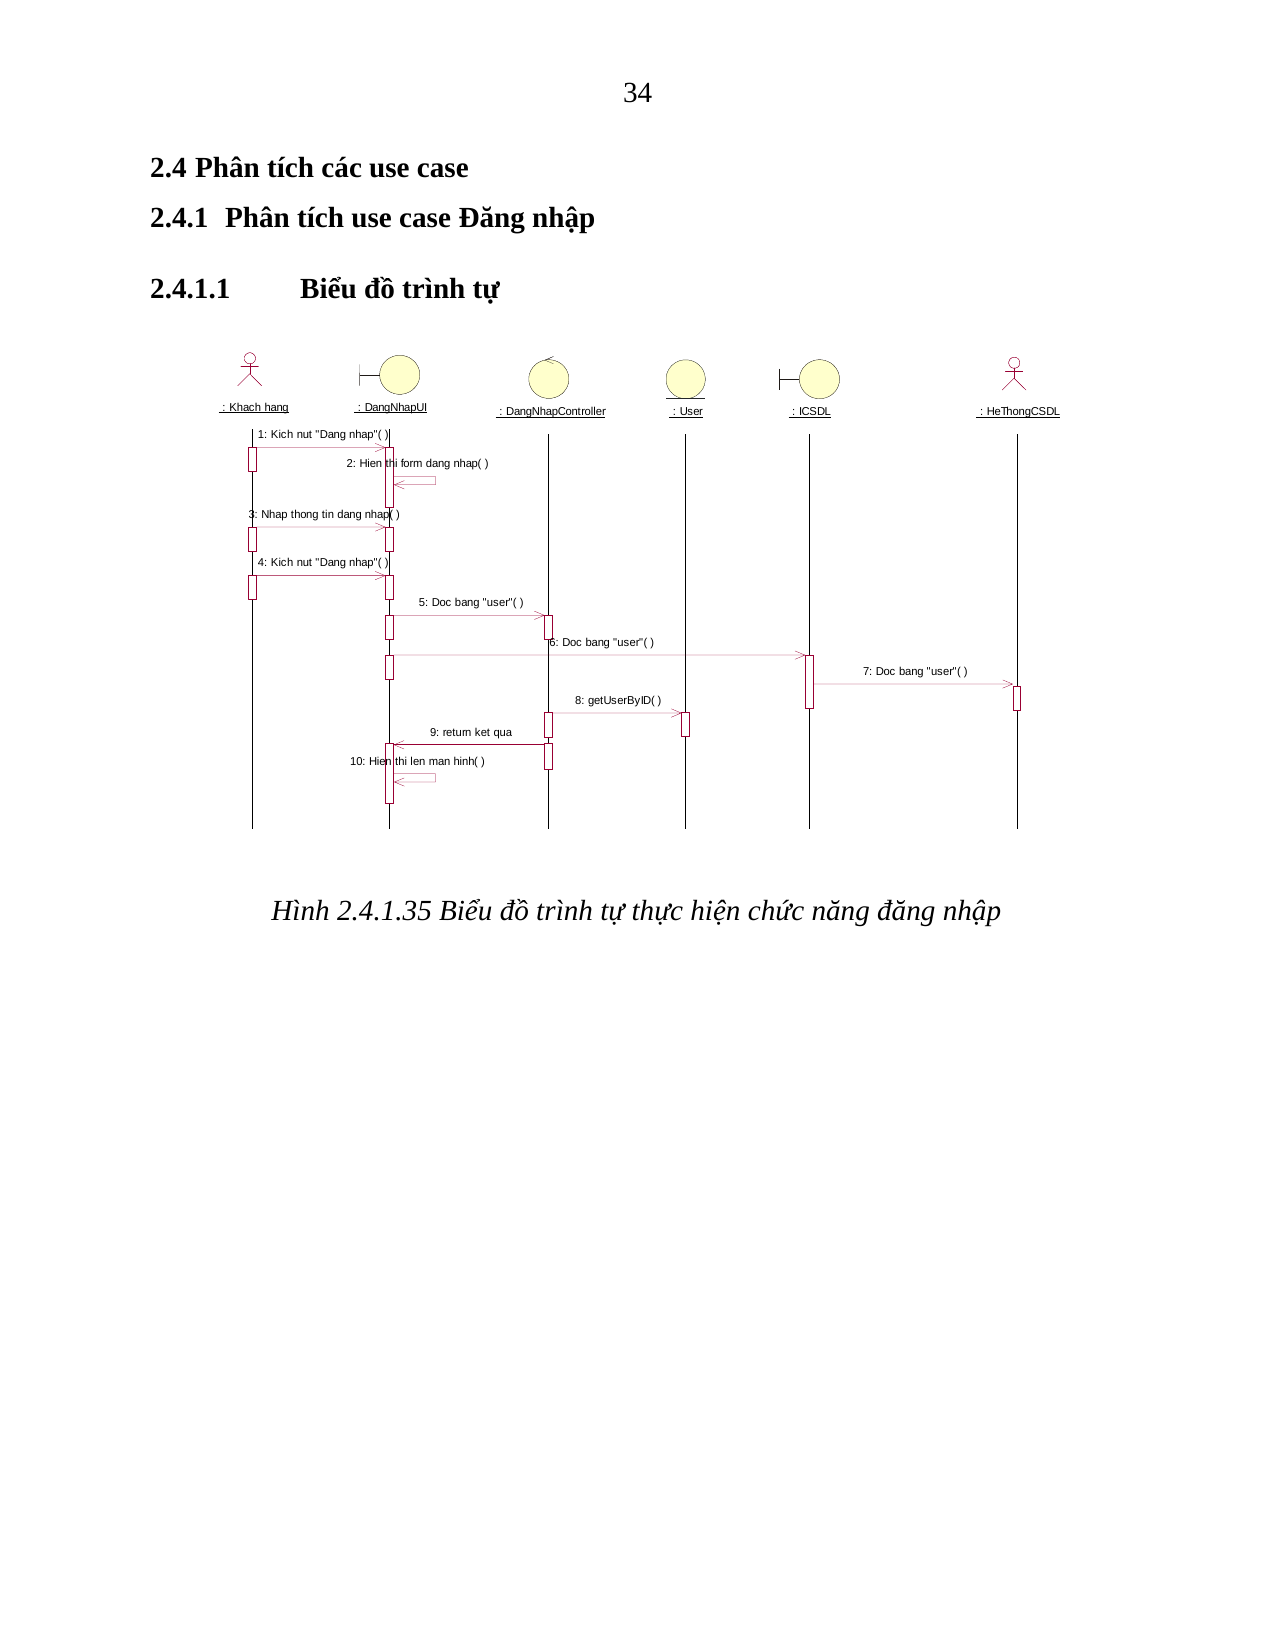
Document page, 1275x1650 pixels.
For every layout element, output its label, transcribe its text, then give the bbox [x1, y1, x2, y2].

subtitle Biểu đồ trình tự [150, 271, 1125, 305]
subtitle Phân tích các use case [150, 150, 1125, 183]
subtitle Phân tích use case Đăng nhập [150, 200, 1125, 234]
